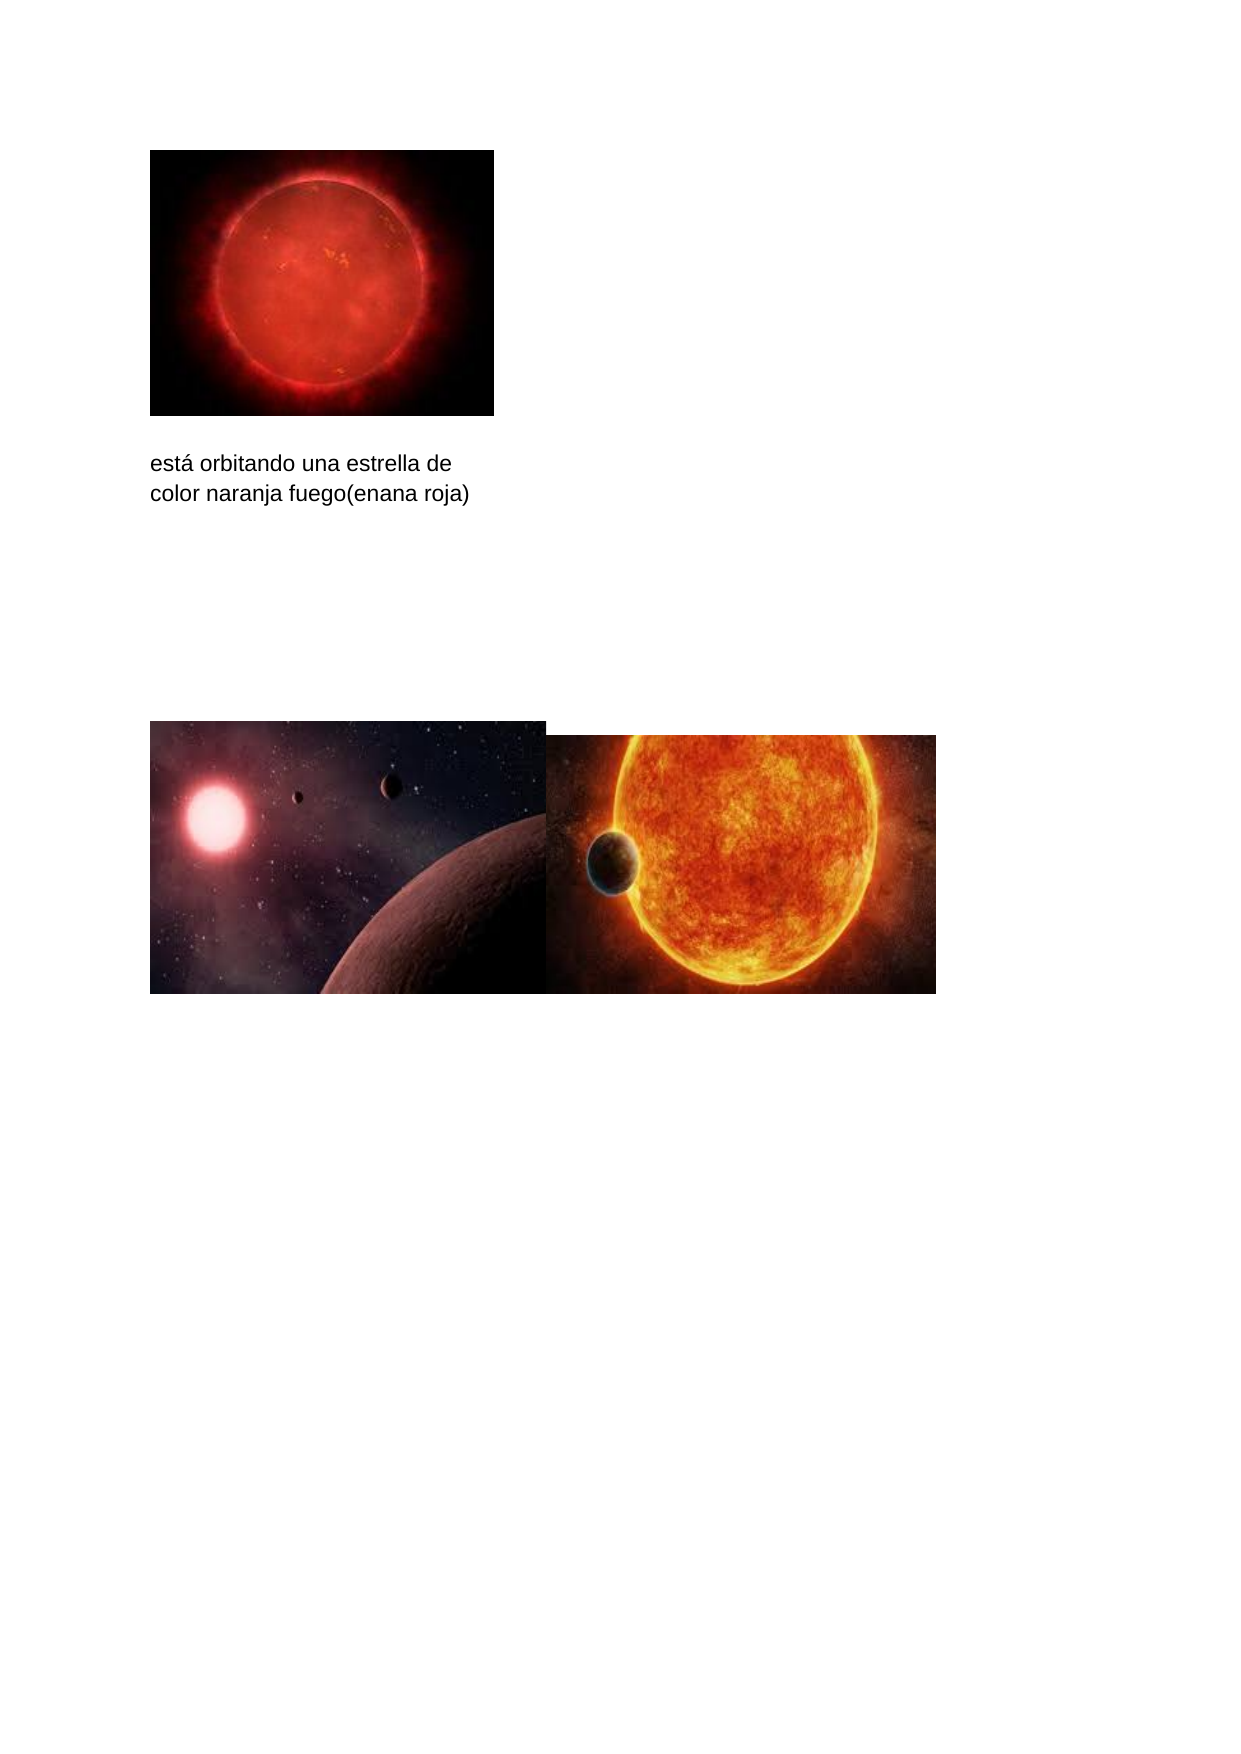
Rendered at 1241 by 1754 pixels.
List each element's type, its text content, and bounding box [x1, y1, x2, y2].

picture [150, 721, 936, 994]
text está orbitando una estrella de [150, 450, 1090, 476]
picture [150, 150, 494, 416]
text color naranja fuego(enana roja) [150, 480, 1090, 506]
